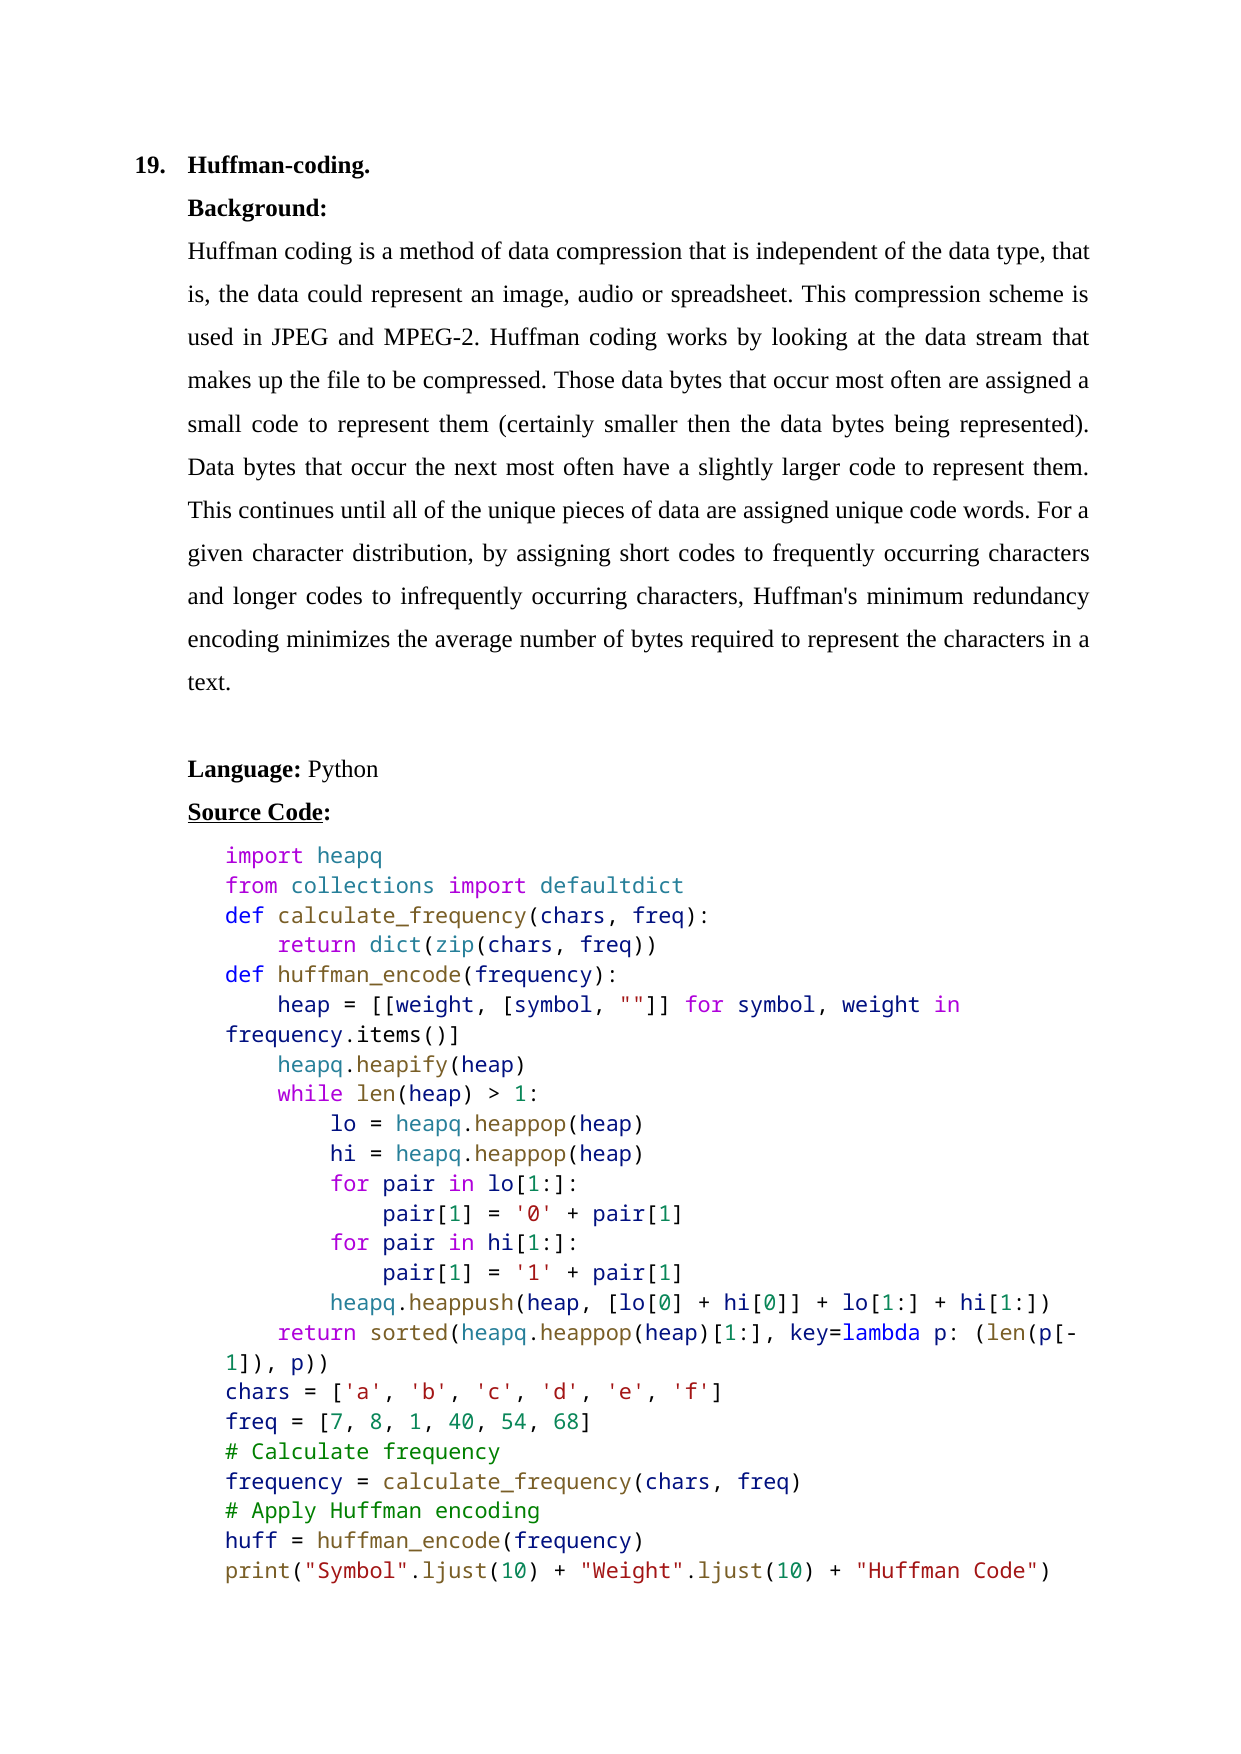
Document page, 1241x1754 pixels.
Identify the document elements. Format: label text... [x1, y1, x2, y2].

text heapq.heappush(heap, [lo[0] + hi[0]] + lo[1:] + hi[1:]) [225, 1287, 1090, 1317]
text def huffman_encode(frequency): [225, 959, 1090, 989]
text # Calculate frequency [225, 1436, 1090, 1466]
text chars = ['a', 'b', 'c', 'd', 'e', 'f'] [225, 1376, 1090, 1406]
text frequency = calculate_frequency(chars, freq) [225, 1466, 1090, 1495]
text lo = heapq.heappop(heap) [225, 1108, 1090, 1138]
text pair[1] = '0' + pair[1] [225, 1197, 1090, 1227]
text # Apply Huffman encoding [225, 1495, 1090, 1525]
text from collections import defaultdict [225, 870, 1090, 899]
text for pair in hi[1:]: [225, 1227, 1090, 1257]
text heapq.heapify(heap) [225, 1048, 1090, 1078]
text huff = huffman_encode(frequency) [225, 1525, 1090, 1555]
text print("Symbol".ljust(10) + "Weight".ljust(10) + "Huffman Code") [225, 1555, 1090, 1585]
text def calculate_frequency(chars, freq): [225, 899, 1090, 929]
text import heapq [225, 840, 1090, 870]
text heap = [[weight, [symbol, ""]] for symbol, weight in frequency.items()] [225, 989, 1090, 1048]
text while len(heap) > 1: [225, 1078, 1090, 1108]
text return dict(zip(chars, freq)) [225, 929, 1090, 959]
list Source Code: [187, 797, 1090, 826]
list Background: [187, 193, 1090, 222]
text return sorted(heapq.heappop(heap)[1:], key=lambda p: (len(p[-1]), p)) [225, 1317, 1090, 1376]
text for pair in lo[1:]: [225, 1168, 1090, 1197]
list Huffman-coding. [150, 150, 1090, 179]
text hi = heapq.heappop(heap) [225, 1138, 1090, 1168]
list Language: Python [187, 754, 1090, 782]
text freq = [7, 8, 1, 40, 54, 68] [225, 1406, 1090, 1436]
list Huffman coding is a method of data compression that is independent of the data type, that is, the data could represent an image, audio or spreadsheet. This compression scheme is used in JPEG and MPEG-2. Huffman coding works by looking at the data stream that makes up the file to be compressed. Those data bytes that occur most often are assigned a small code to represent them (certainly smaller then the data bytes being represented). Data bytes that occur the next most often have a slightly larger code to represent them. This continues until all of the unique pieces of data are assigned unique code words. For a given character distribution, by assigning short codes to frequently occurring characters and longer codes to infrequently occurring characters, Huffman's minimum redundancy encoding minimizes the average number of bytes required to represent the characters in a text. [187, 236, 1090, 696]
text pair[1] = '1' + pair[1] [225, 1257, 1090, 1287]
